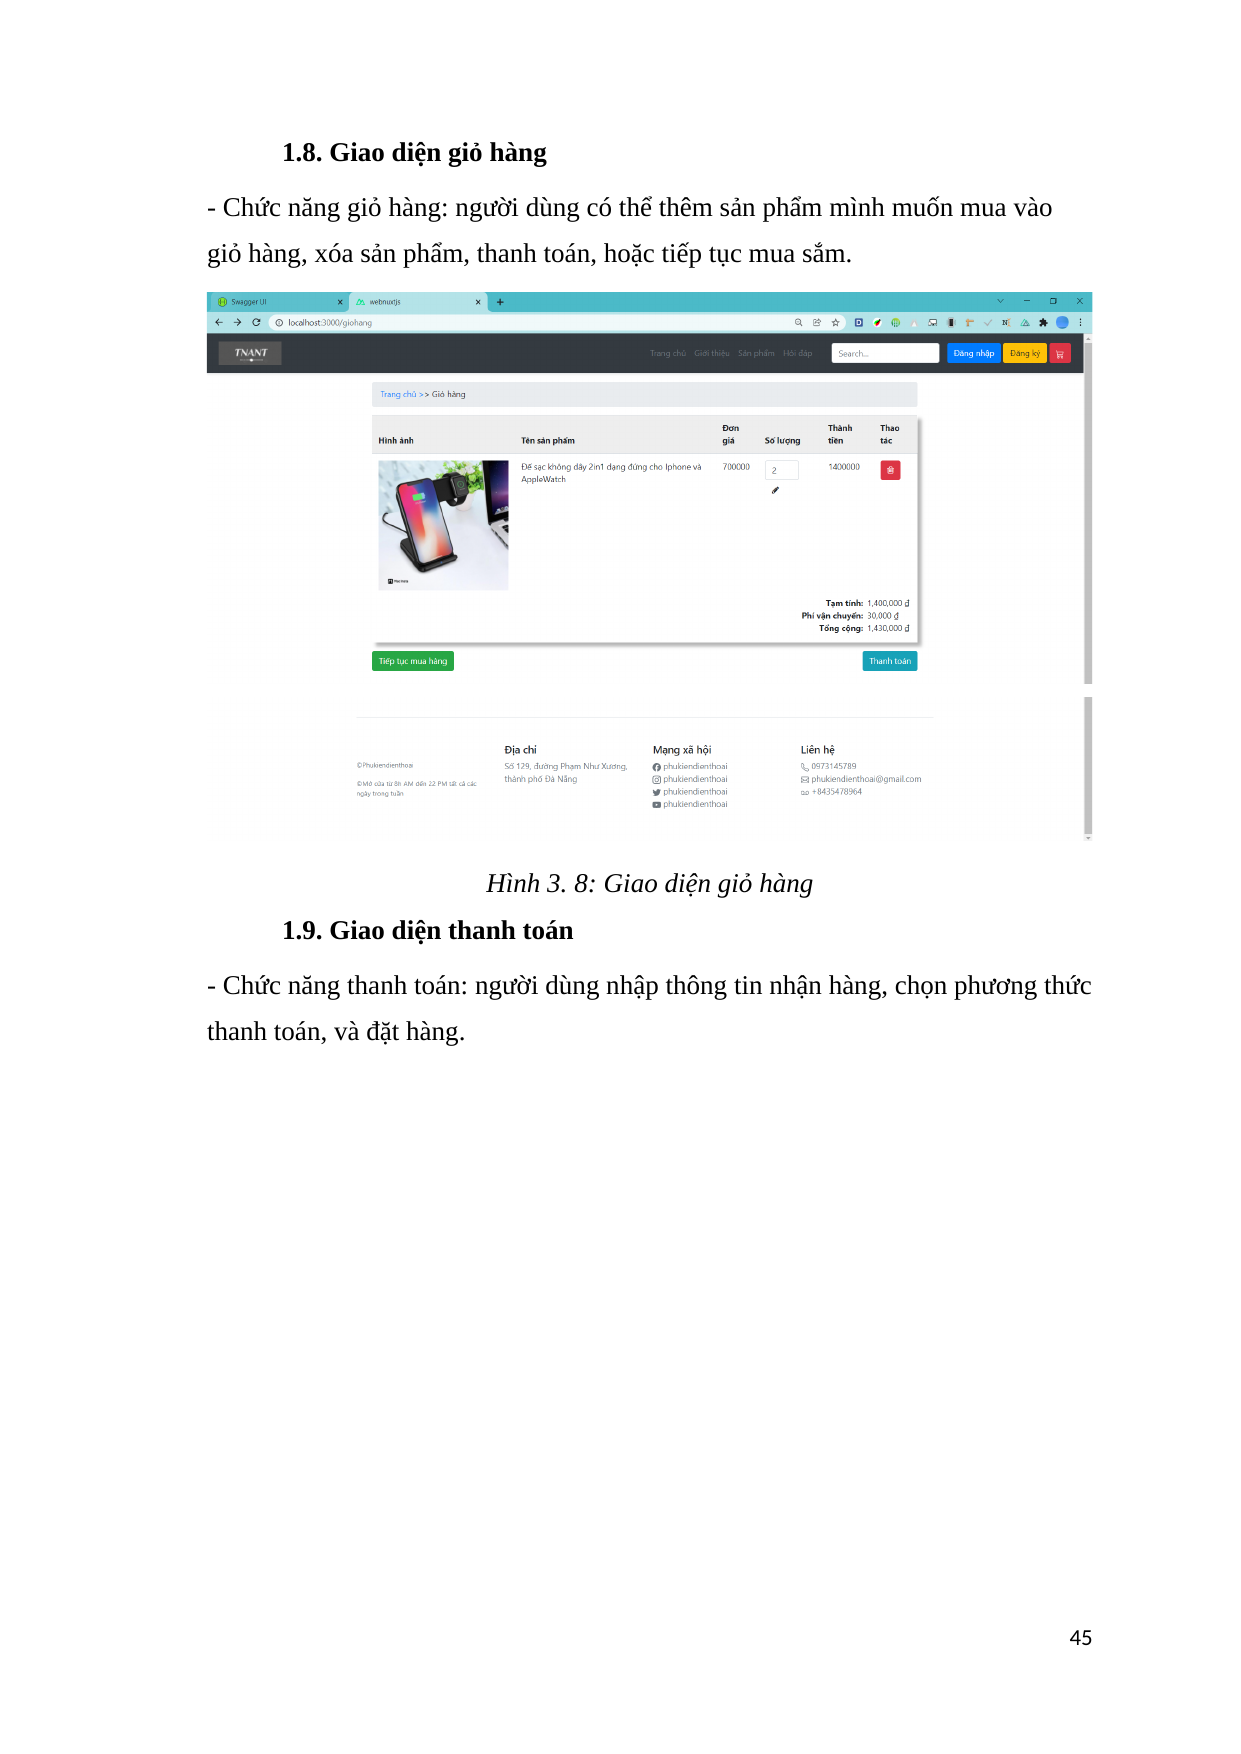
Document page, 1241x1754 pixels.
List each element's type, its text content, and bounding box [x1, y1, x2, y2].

text - Chức năng giỏ hàng: người dùng có thể thêm sản phẩm mình muốn mua vào giỏ hàng, xóa sản phẩm, thanh toán, hoặc tiếp tục mua sắm. [207, 191, 1092, 269]
text Giao diện thanh toán [282, 914, 1092, 945]
picture [206, 697, 1093, 841]
text Giao diện giỏ hàng [282, 136, 1092, 167]
text - Chức năng thanh toán: người dùng nhập thông tin nhận hàng, chọn phương thức thanh toán, và đặt hàng. [207, 969, 1092, 1047]
picture [206, 292, 1093, 684]
